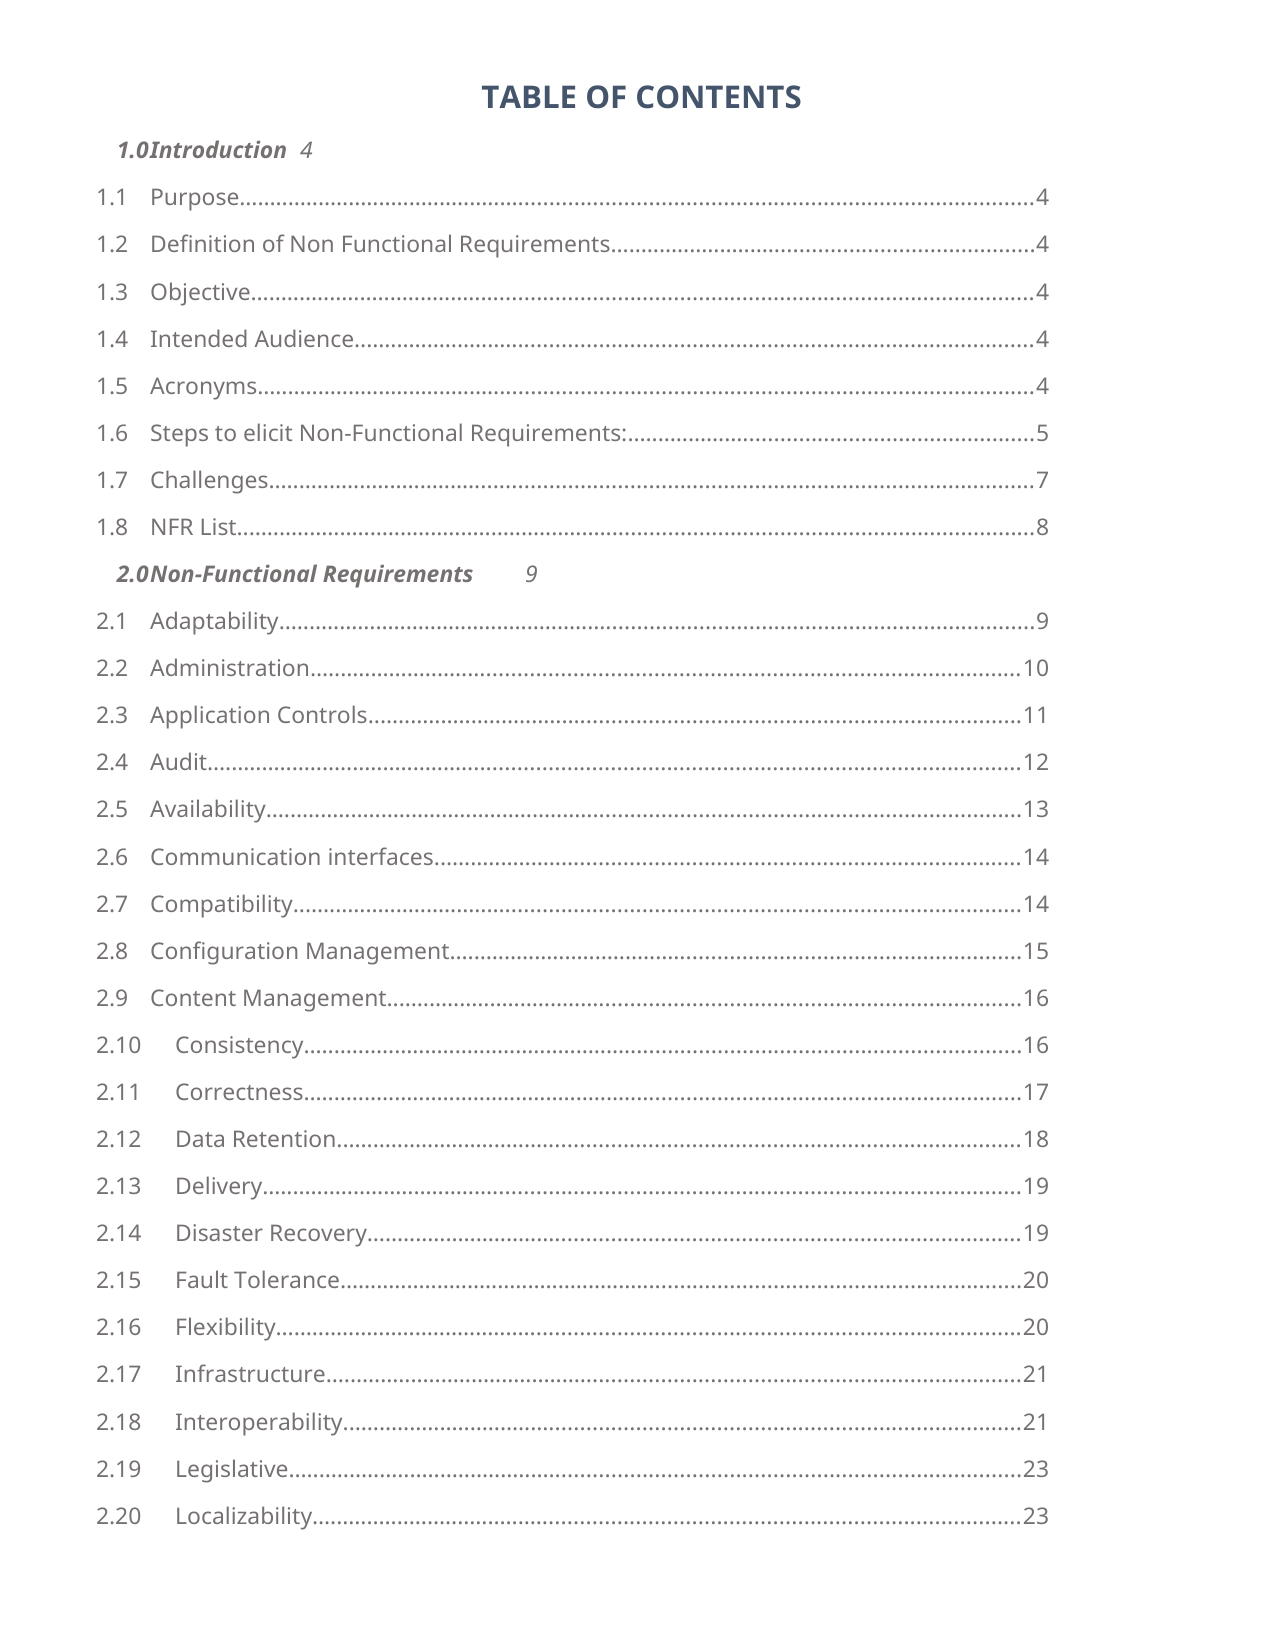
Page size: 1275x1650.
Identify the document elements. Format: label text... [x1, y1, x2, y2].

text 1.1 Purpose 4 [96, 181, 1200, 213]
subtitle Table of Contents [75, 75, 1200, 118]
text 1.3 Objective 4 [96, 276, 1200, 307]
text 2.1 Adaptability 9 [96, 605, 1200, 636]
text 2.5 Availability 13 [96, 793, 1200, 825]
text 2.8 Configuration Management 15 [96, 935, 1200, 966]
text 2.20 Localizability 23 [96, 1500, 1200, 1531]
text 1.5 Acronyms 4 [96, 370, 1200, 401]
text 2.17 Infrastructure 21 [96, 1358, 1200, 1390]
text 2.13 Delivery 19 [96, 1170, 1200, 1201]
text 2.15 Fault Tolerance 20 [96, 1264, 1200, 1296]
text 2.14 Disaster Recovery 19 [96, 1217, 1200, 1248]
text 2.0 Non-Functional Requirements 9 [117, 558, 1200, 589]
text 2.18 Interoperability 21 [96, 1406, 1200, 1437]
text 2.6 Communication interfaces 14 [96, 841, 1200, 872]
text 2.4 Audit 12 [96, 746, 1200, 778]
text 1.0 Introduction 4 [117, 134, 1200, 166]
text 1.7 Challenges 7 [96, 464, 1200, 495]
text 2.3 Application Controls 11 [96, 699, 1200, 731]
text 2.12 Data Retention 18 [96, 1123, 1200, 1154]
text 2.10 Consistency 16 [96, 1029, 1200, 1060]
text 2.9 Content Management 16 [96, 982, 1200, 1013]
text 2.7 Compatibility 14 [96, 888, 1200, 919]
text 2.19 Legislative 23 [96, 1453, 1200, 1484]
text 1.8 NFR List 8 [96, 511, 1200, 542]
text 1.2 Definition of Non Functional Requirements 4 [96, 228, 1200, 260]
text 1.4 Intended Audience 4 [96, 323, 1200, 354]
text 2.16 Flexibility 20 [96, 1311, 1200, 1343]
text 2.11 Correctness 17 [96, 1076, 1200, 1107]
text 2.2 Administration 10 [96, 652, 1200, 683]
text 1.6 Steps to elicit Non-Functional Requirements: 5 [96, 417, 1200, 448]
